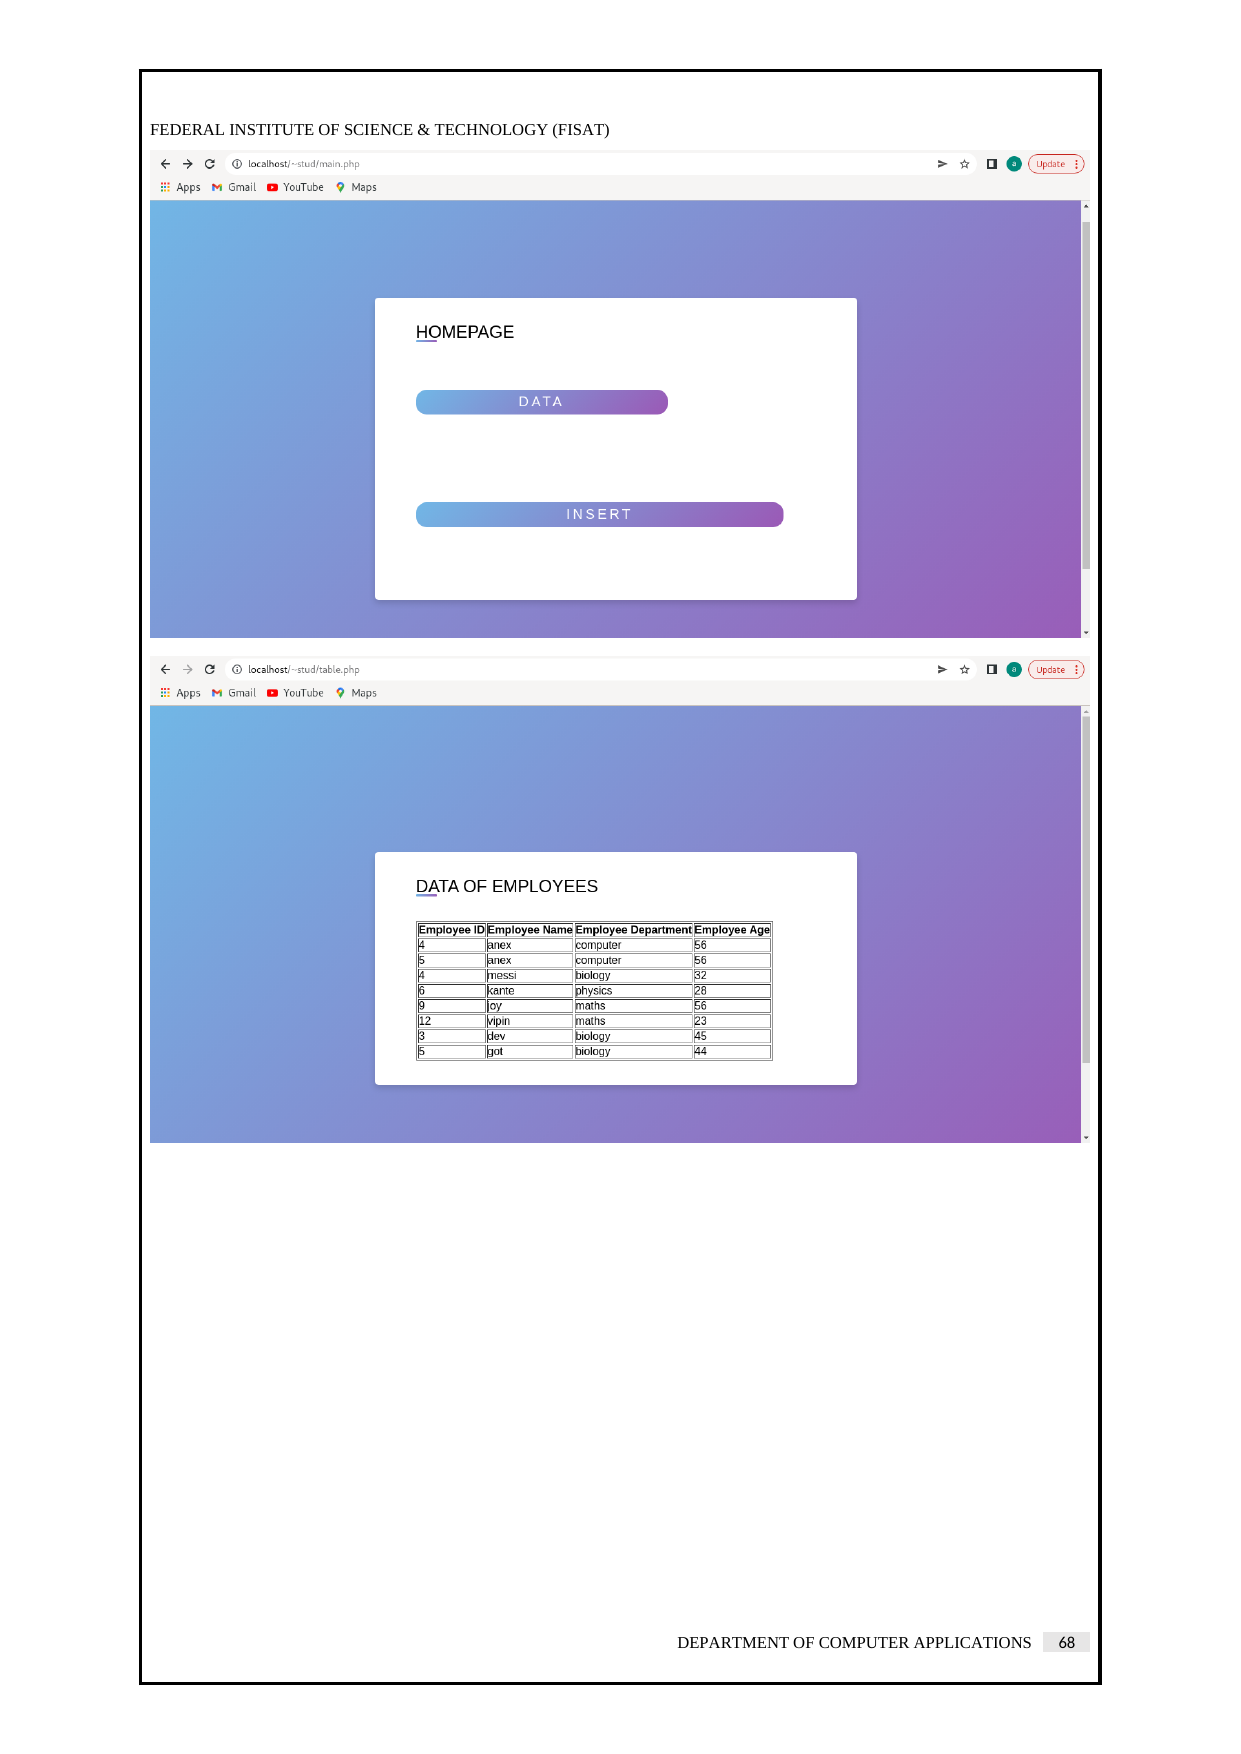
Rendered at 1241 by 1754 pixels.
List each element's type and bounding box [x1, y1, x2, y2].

picture [150, 150, 1090, 638]
picture [150, 656, 1090, 1143]
